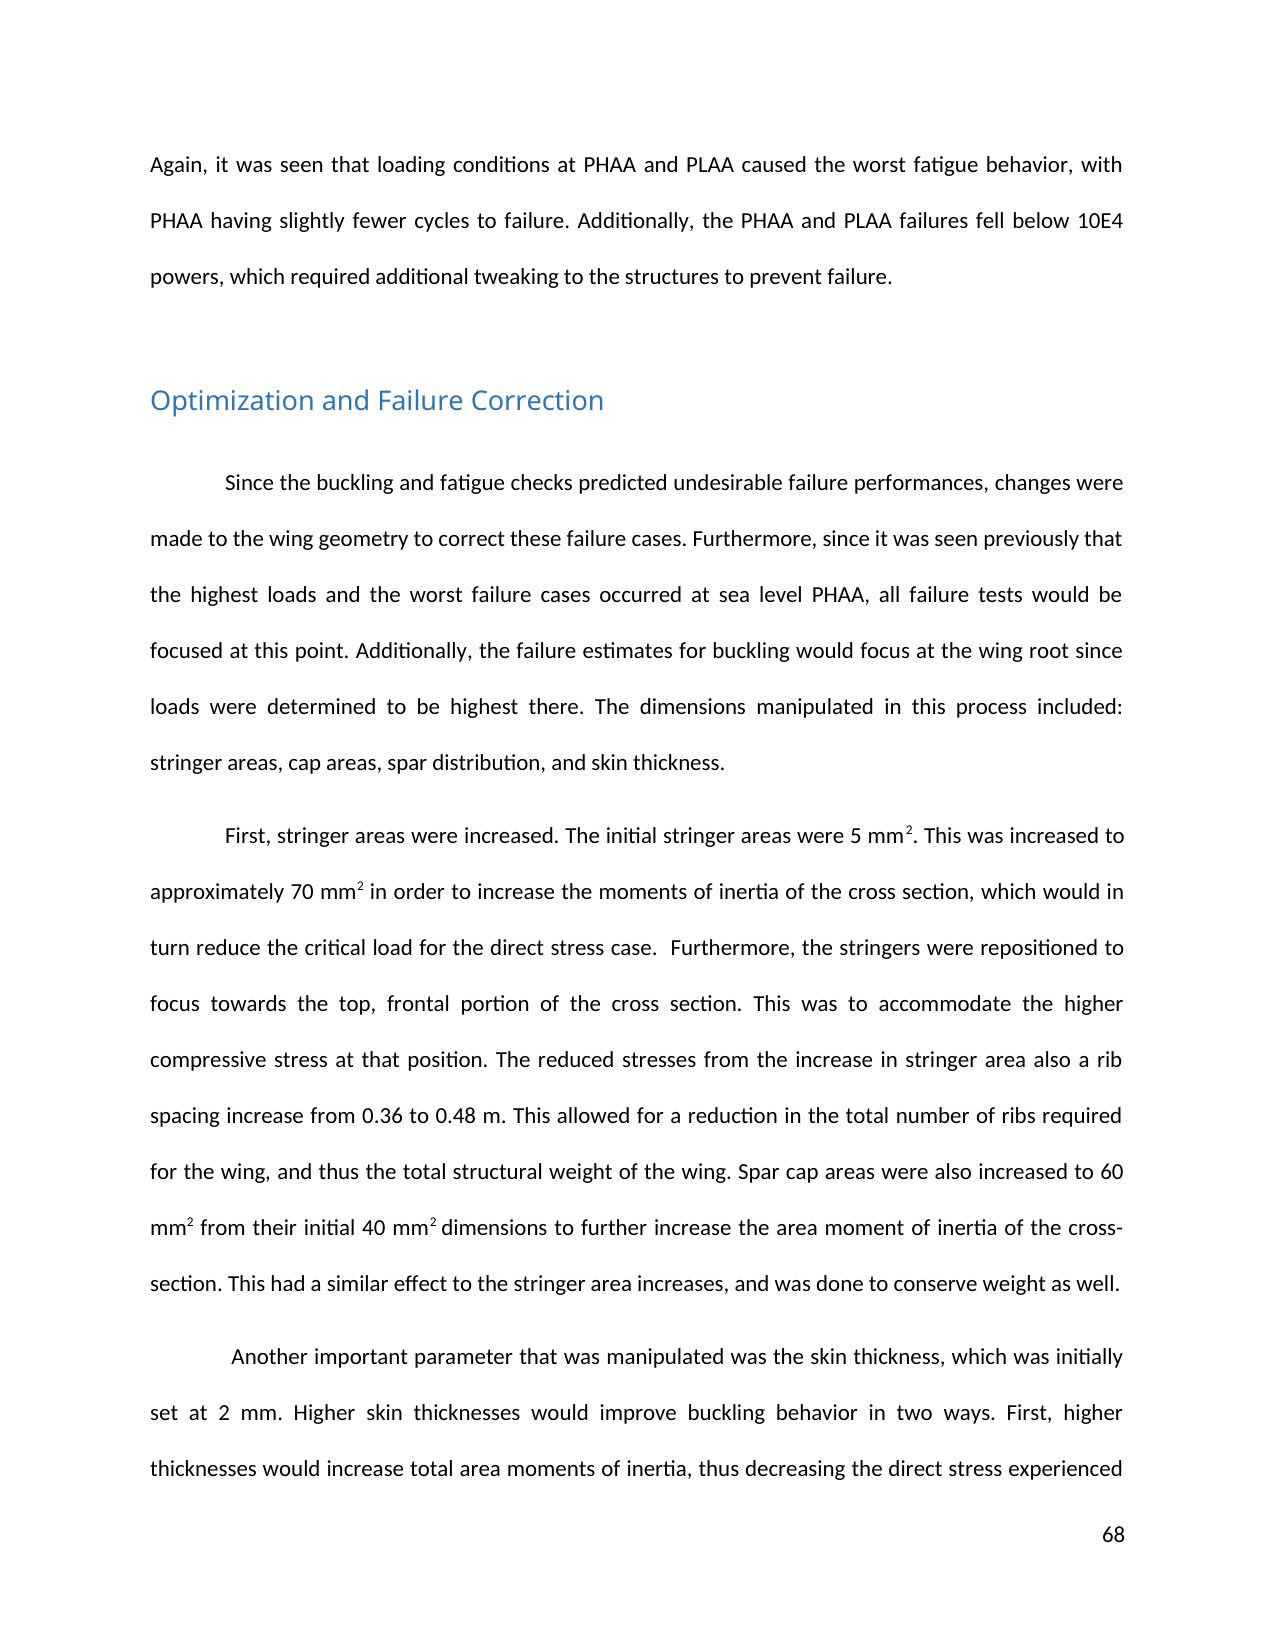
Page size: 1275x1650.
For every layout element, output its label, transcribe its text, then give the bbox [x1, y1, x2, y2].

text Since the buckling and fatigue checks predicted undesirable failure performances, changes were made to the wing geometry to correct these failure cases. Furthermore, since it was seen previously that the highest loads and the worst failure cases occurred at sea level PHAA, all failure tests would be focused at this point. Additionally, the failure estimates for buckling would focus at the wing root since loads were determined to be highest there. The dimensions manipulated in this process included: stringer areas, cap areas, spar distribution, and skin thickness. [150, 468, 1125, 777]
text First, stringer areas were increased. The initial stringer areas were 5 mm2. This was increased to approximately 70 mm2 in order to increase the moments of inertia of the cross section, which would in turn reduce the critical load for the direct stress case. Furthermore, the stringers were repositioned to focus towards the top, frontal portion of the cross section. This was to accommodate the higher compressive stress at that position. The reduced stresses from the increase in stringer area also a rib spacing increase from 0.36 to 0.48 m. This allowed for a reduction in the total number of ribs required for the wing, and thus the total structural weight of the wing. Spar cap areas were also increased to 60 mm2 from their initial 40 mm2 dimensions to further increase the area moment of inertia of the cross-section. This had a similar effect to the stringer area increases, and was done to conserve weight as well. [150, 821, 1125, 1298]
subtitle Optimization and Failure Correction [150, 382, 1125, 418]
text Again, it was seen that loading conditions at PHAA and PLAA caused the worst fatigue behavior, with PHAA having slightly fewer cycles to failure. Additionally, the PHAA and PLAA failures fell below 10E4 powers, which required additional tweaking to the structures to prevent failure. [150, 150, 1125, 290]
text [150, 1342, 1125, 1482]
